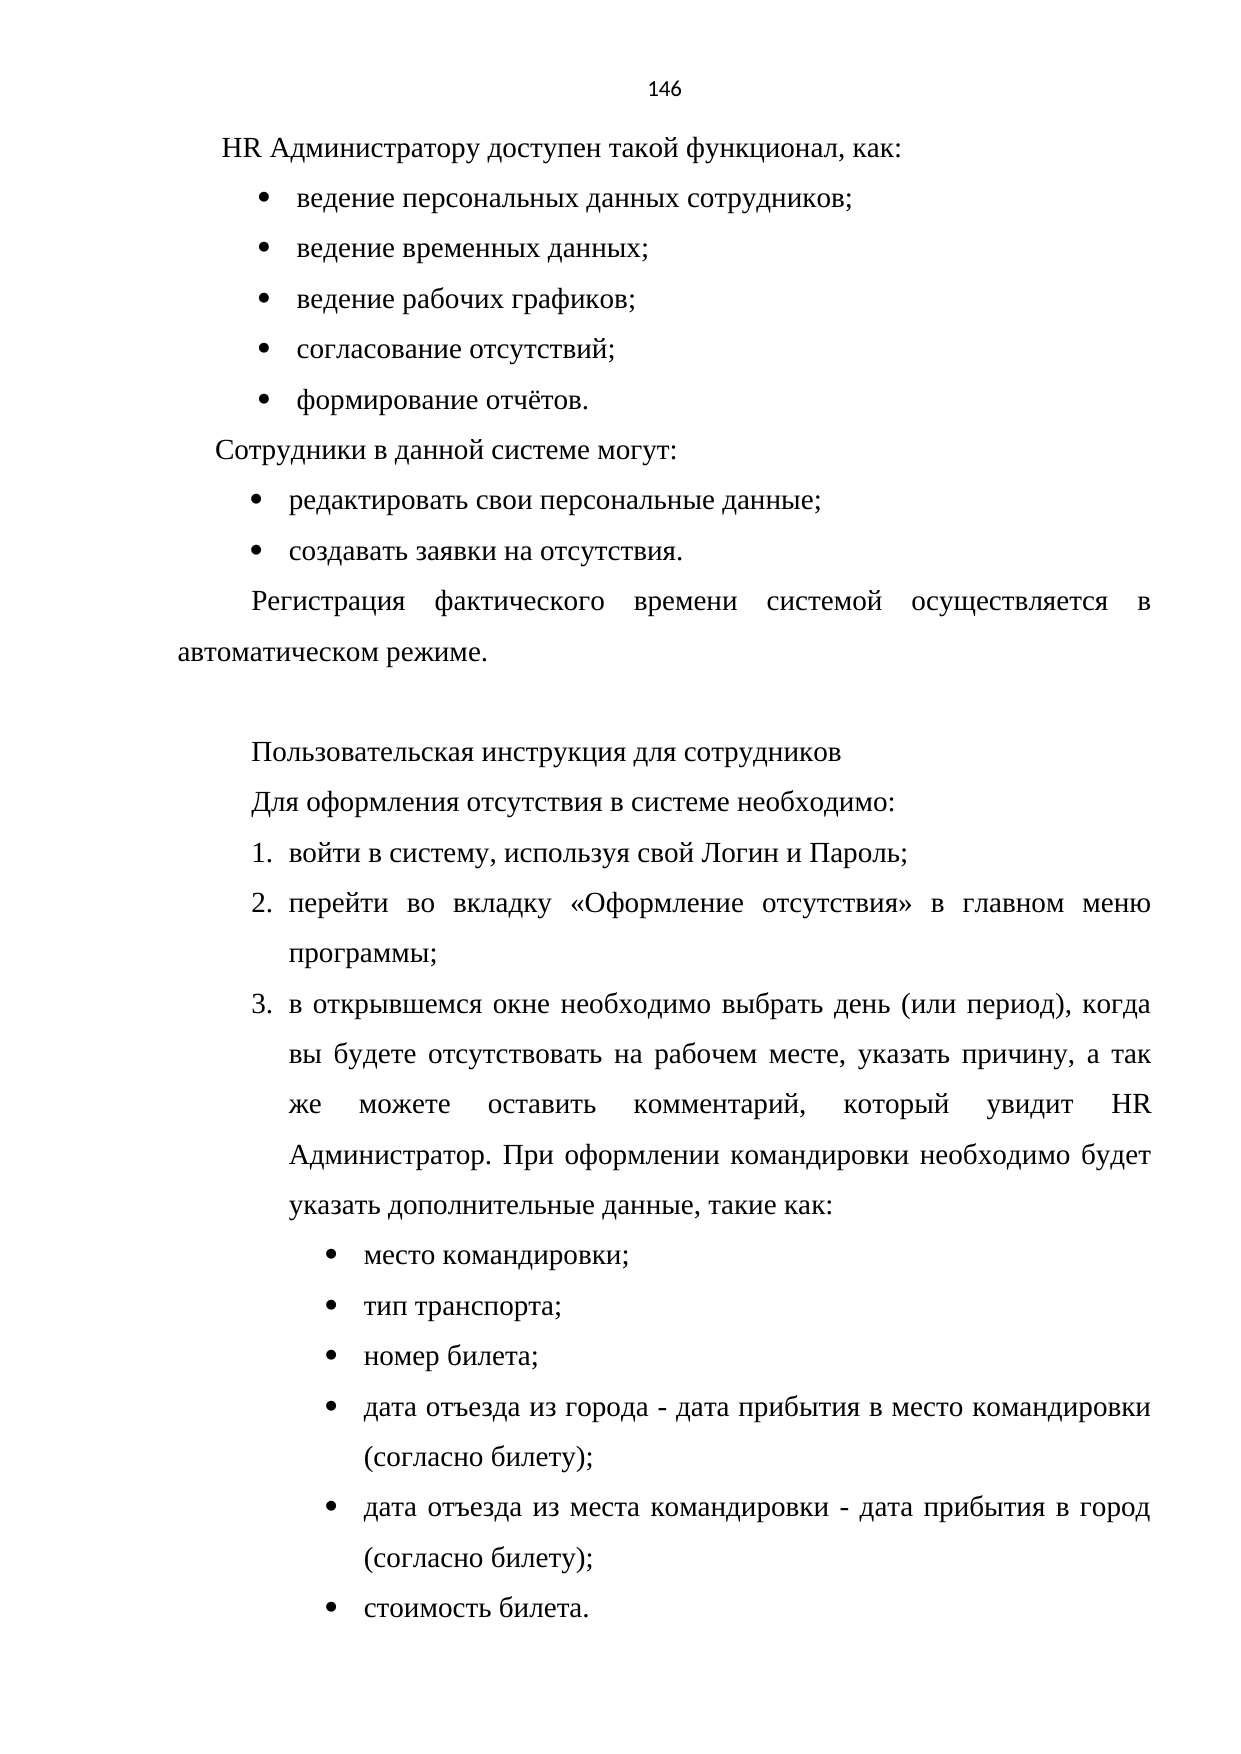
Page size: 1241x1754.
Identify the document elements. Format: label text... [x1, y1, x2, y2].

list дата отъезда из города - дата прибытия в место командировки (согласно билету); [326, 1389, 1152, 1473]
list стоимость билета. [326, 1590, 1152, 1624]
list ведение персональных данных сотрудников; [259, 180, 1152, 214]
text Регистрация фактического времени системой осуществляется в автоматическом режиме. [177, 583, 1152, 667]
list перейти во вкладку «Оформление отсутствия» в главном меню программы; [251, 885, 1152, 969]
list ведение рабочих графиков; [259, 281, 1152, 314]
list номер билета; [326, 1338, 1152, 1372]
text Сотрудники в данной системе могут: [177, 432, 1152, 466]
list согласование отсутствий; [259, 331, 1152, 365]
list тип транспорта; [326, 1288, 1152, 1321]
text Пользовательская инструкция для сотрудников [177, 734, 1152, 768]
list создавать заявки на отсутствия. [251, 533, 1152, 567]
list ведение временных данных; [259, 231, 1152, 264]
list место командировки; [326, 1237, 1152, 1271]
list в открывшемся окне необходимо выбрать день (или период), когда вы будете отсутствовать на рабочем месте, указать причину, а так же можете оставить комментарий, который увидит HR Администратор. При оформлении командировки необходимо будет указать дополнительные данные, такие как: [251, 986, 1152, 1221]
list дата отъезда из места командировки - дата прибытия в город (согласно билету); [326, 1489, 1152, 1573]
list редактировать свои персональные данные; [251, 482, 1152, 516]
list войти в систему, используя свой Логин и Пароль; [251, 835, 1152, 868]
list формирование отчётов. [259, 382, 1152, 415]
text HR Администратору доступен такой функционал, как: [177, 130, 1152, 163]
text Для оформления отсутствия в системе необходимо: [177, 784, 1152, 818]
